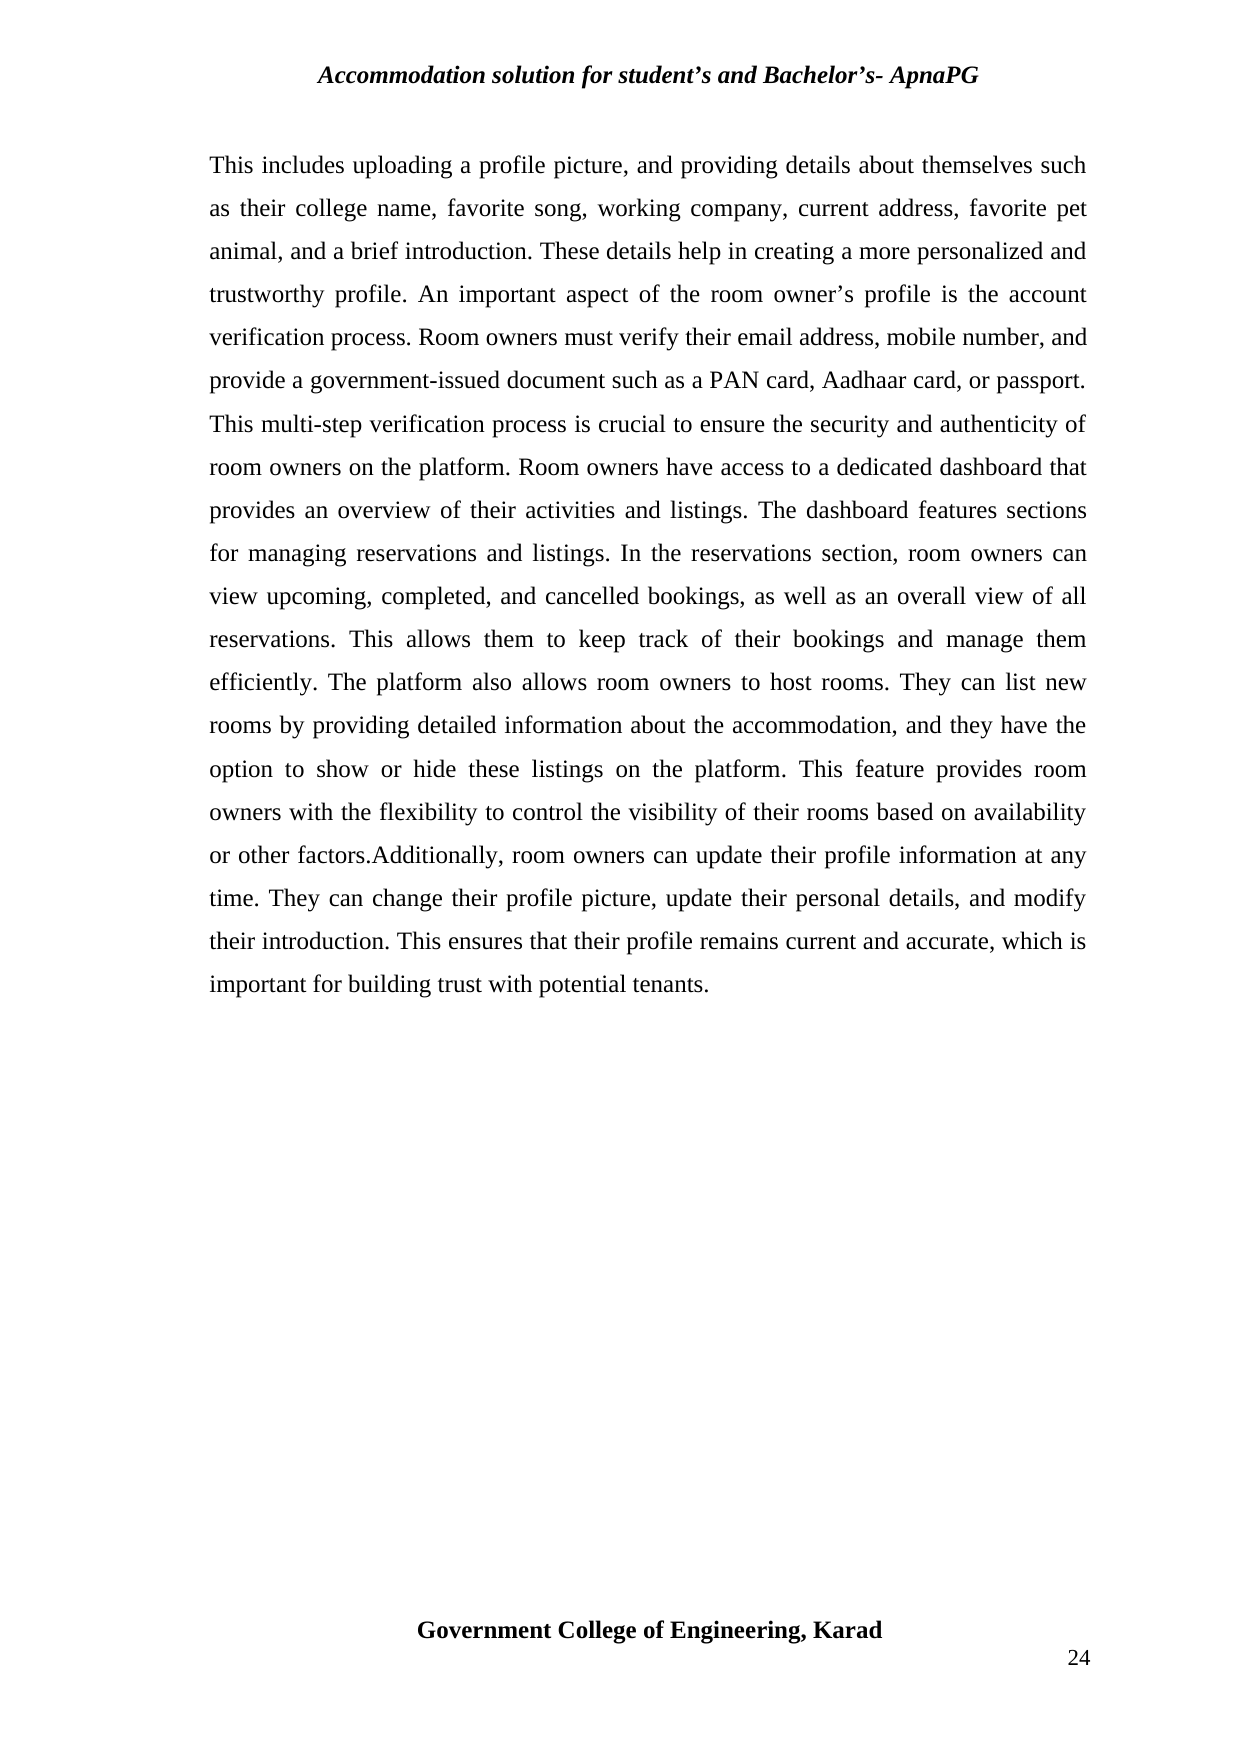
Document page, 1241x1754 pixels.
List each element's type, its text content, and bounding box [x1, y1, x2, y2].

text This includes uploading a profile picture, and providing details about themselves such as their college name, favorite song, working company, current address, favorite pet animal, and a brief introduction. These details help in creating a more personalized and trustworthy profile. An important aspect of the room owner’s profile is the account verification process. Room owners must verify their email address, mobile number, and provide a government-issued document such as a PAN card, Aadhaar card, or passport. This multi-step verification process is crucial to ensure the security and authenticity of room owners on the platform. Room owners have access to a dedicated dashboard that provides an overview of their activities and listings. The dashboard features sections for managing reservations and listings. In the reservations section, room owners can view upcoming, completed, and cancelled bookings, as well as an overall view of all reservations. This allows them to keep track of their bookings and manage them efficiently. The platform also allows room owners to host rooms. They can list new rooms by providing detailed information about the accommodation, and they have the option to show or hide these listings on the platform. This feature provides room owners with the flexibility to control the visibility of their rooms based on availability or other factors.Additionally, room owners can update their profile information at any time. They can change their profile picture, update their personal details, and modify their introduction. This ensures that their profile remains current and accurate, which is important for building trust with potential tenants. [209, 150, 1088, 998]
